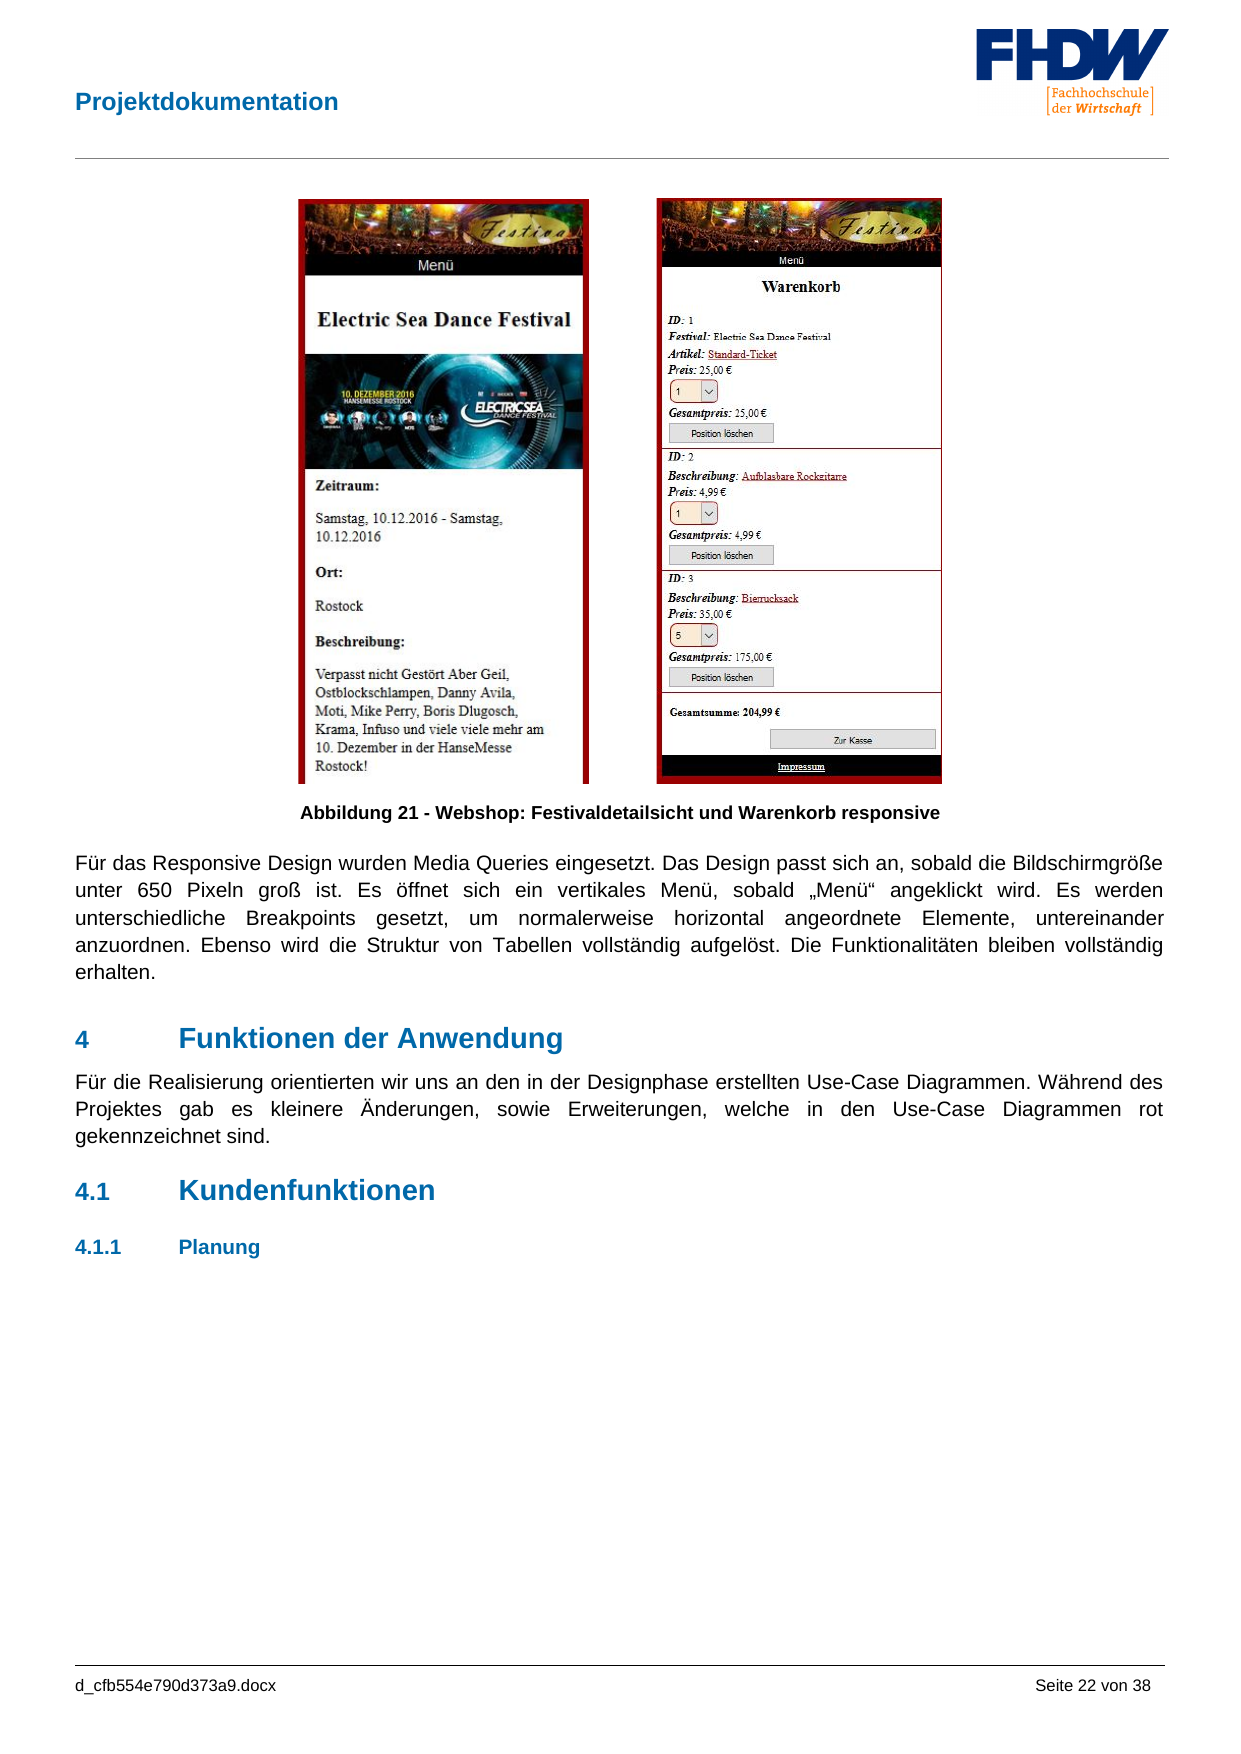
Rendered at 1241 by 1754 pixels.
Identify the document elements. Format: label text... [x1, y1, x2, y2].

picture [298, 199, 589, 784]
subtitle Kundenfunktionen [75, 1173, 1165, 1207]
subtitle Planung [75, 1232, 1165, 1259]
picture [976, 29, 1169, 116]
subtitle Funktionen der Anwendung [75, 1021, 1165, 1054]
text Für das Responsive Design wurden Media Queries eingesetzt. Das Design passt sich an, sobald die Bildschirmgröße unter 650 Pixeln groß ist. Es öffnet sich ein vertikales Menü, sobald „Menü“ angeklickt wird. Es werden unterschiedliche Breakpoints gesetzt, um normalerweise horizontal angeordnete Elemente, untereinander anzuordnen. Ebenso wird die Struktur von Tabellen vollständig aufgelöst. Die Funktionalitäten bleiben vollständig erhalten. [75, 848, 1165, 983]
picture [656, 198, 942, 784]
text Für die Realisierung orientierten wir uns an den in der Designphase erstellten Use-Case Diagrammen. Während des Projektes gab es kleinere Änderungen, sowie Erweiterungen, welche in den Use-Case Diagrammen rot gekennzeichnet sind. [75, 1067, 1165, 1148]
